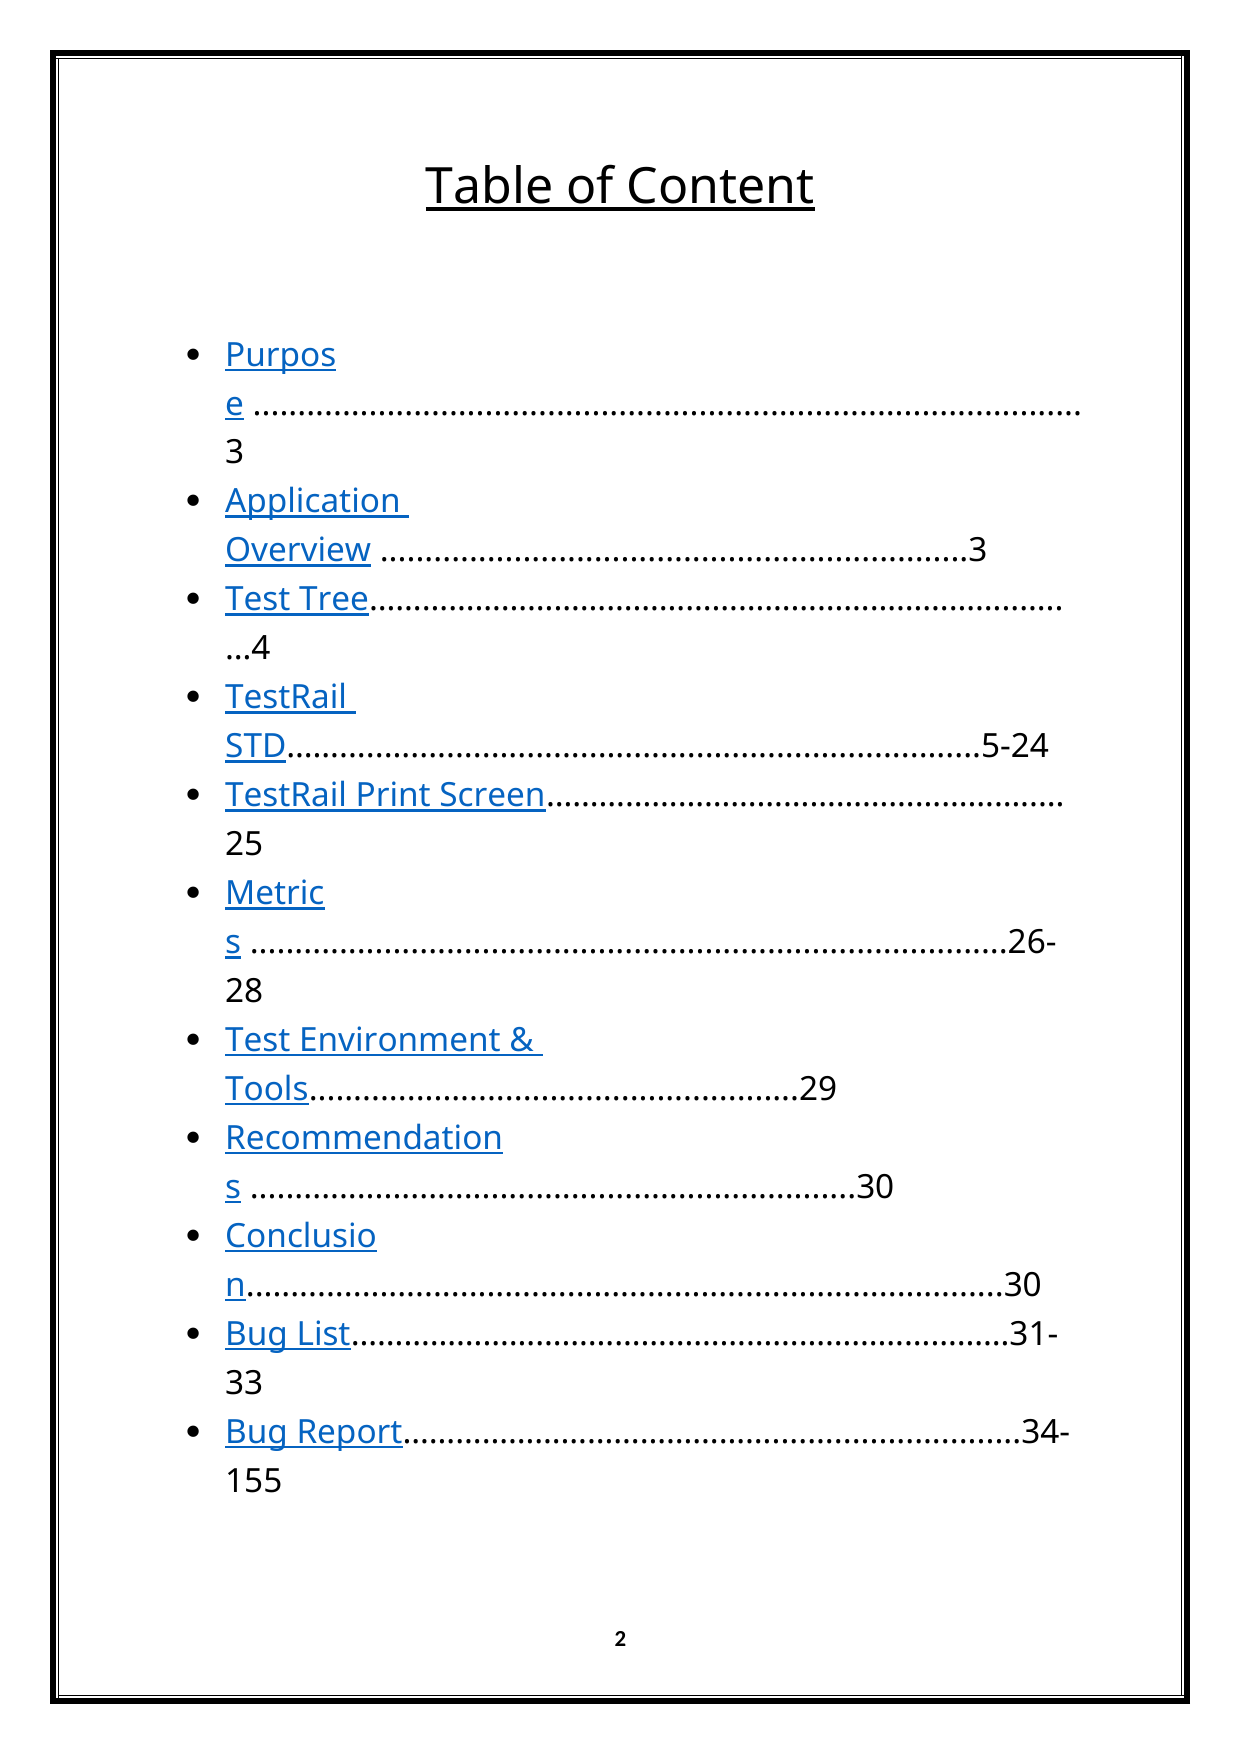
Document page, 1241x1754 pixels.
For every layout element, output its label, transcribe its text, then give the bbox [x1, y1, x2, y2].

list Test Tree………………………………………………………………..…..…4 [187, 575, 1090, 669]
list Application Overview ..................................................................3 [187, 477, 1090, 572]
list TestRail STD……........................................................................5-24 [187, 673, 1090, 767]
list Conclusion.....................................................................................30 [187, 1212, 1090, 1306]
list Metrics .....................................................................................26-28 [187, 869, 1090, 1012]
list Bug Report……………………………………............................34-155 [187, 1407, 1090, 1502]
list Bug List…………………………………………………………………31-33 [187, 1309, 1090, 1404]
text Table of Content [150, 150, 1090, 218]
list Test Environment & Tools.......................................................29 [187, 1016, 1090, 1110]
list Purpose .............................................................................................3 [187, 330, 1090, 474]
list Recommendations ....................................................................30 [187, 1114, 1090, 1208]
list TestRail Print Screen………………………………………………..…25 [187, 771, 1090, 865]
